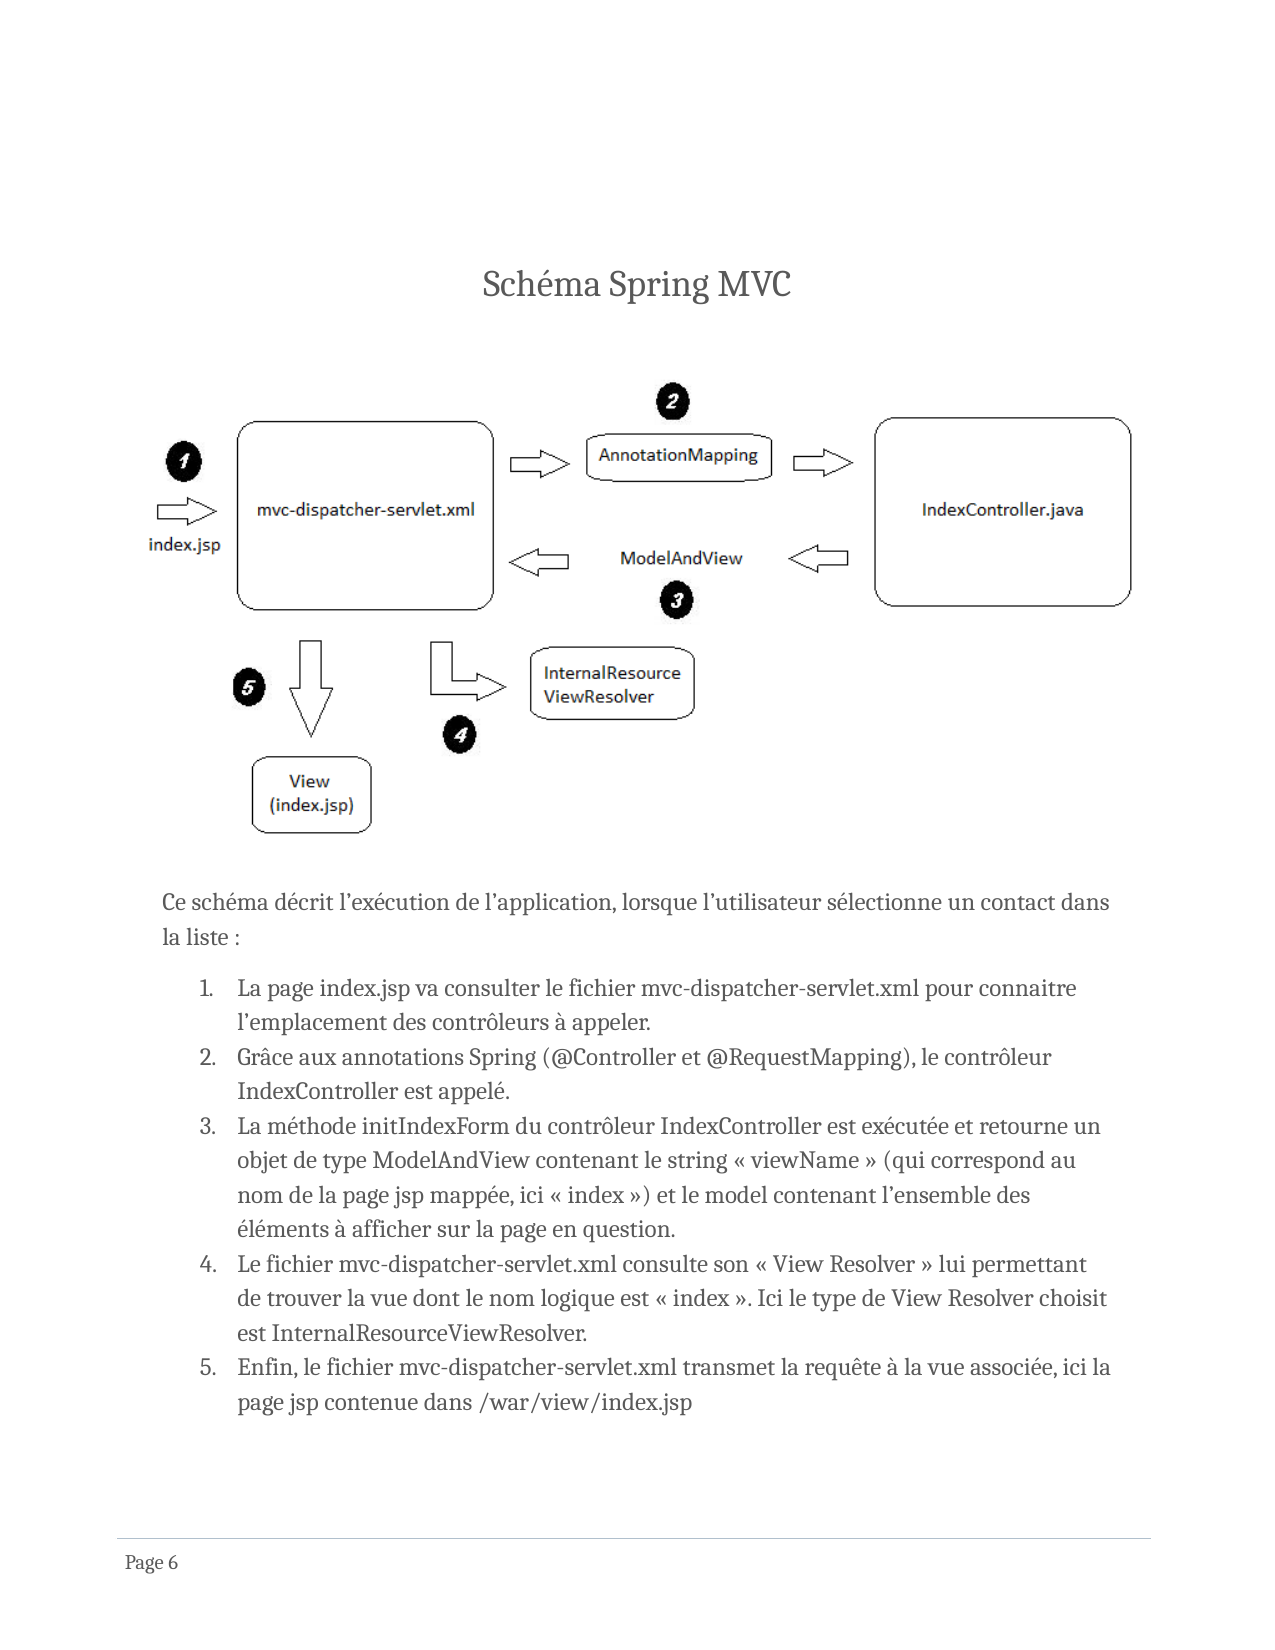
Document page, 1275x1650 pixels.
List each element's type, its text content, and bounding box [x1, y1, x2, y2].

list Le fichier mvc-dispatcher-servlet.xml consulte son « View Resolver » lui permettant de trouver la vue dont le nom logique est « index ». Ici le type de View Resolver choisit est InternalResourceViewResolver. [199, 1249, 1113, 1347]
list La méthode initIndexForm du contrôleur IndexController est exécutée et retourne un objet de type ModelAndView contenant le string « viewName » (qui correspond au nom de la page jsp mappée, ici « index ») et le model contenant l’ensemble des éléments à afficher sur la page en question. [199, 1112, 1113, 1244]
list Enfin, le fichier mvc-dispatcher-servlet.xml transmet la requête à la vue associée, ici la page jsp contenue dans /war/view/index.jsp [199, 1353, 1113, 1416]
text Ce schéma décrit l’exécution de l’application, lorsque l’utilisateur sélectionne un contact dans la liste : [162, 888, 1113, 951]
list Grâce aux annotations Spring (@Controller et @RequestMapping), le contrôleur IndexController est appelé. [199, 1043, 1113, 1106]
subtitle Schéma Spring MVC [124, 262, 1151, 306]
list La page index.jsp va consulter le fichier mvc-dispatcher-servlet.xml pour connaitre l’emplacement des contrôleurs à appeler. [199, 974, 1113, 1037]
picture [126, 370, 1149, 846]
